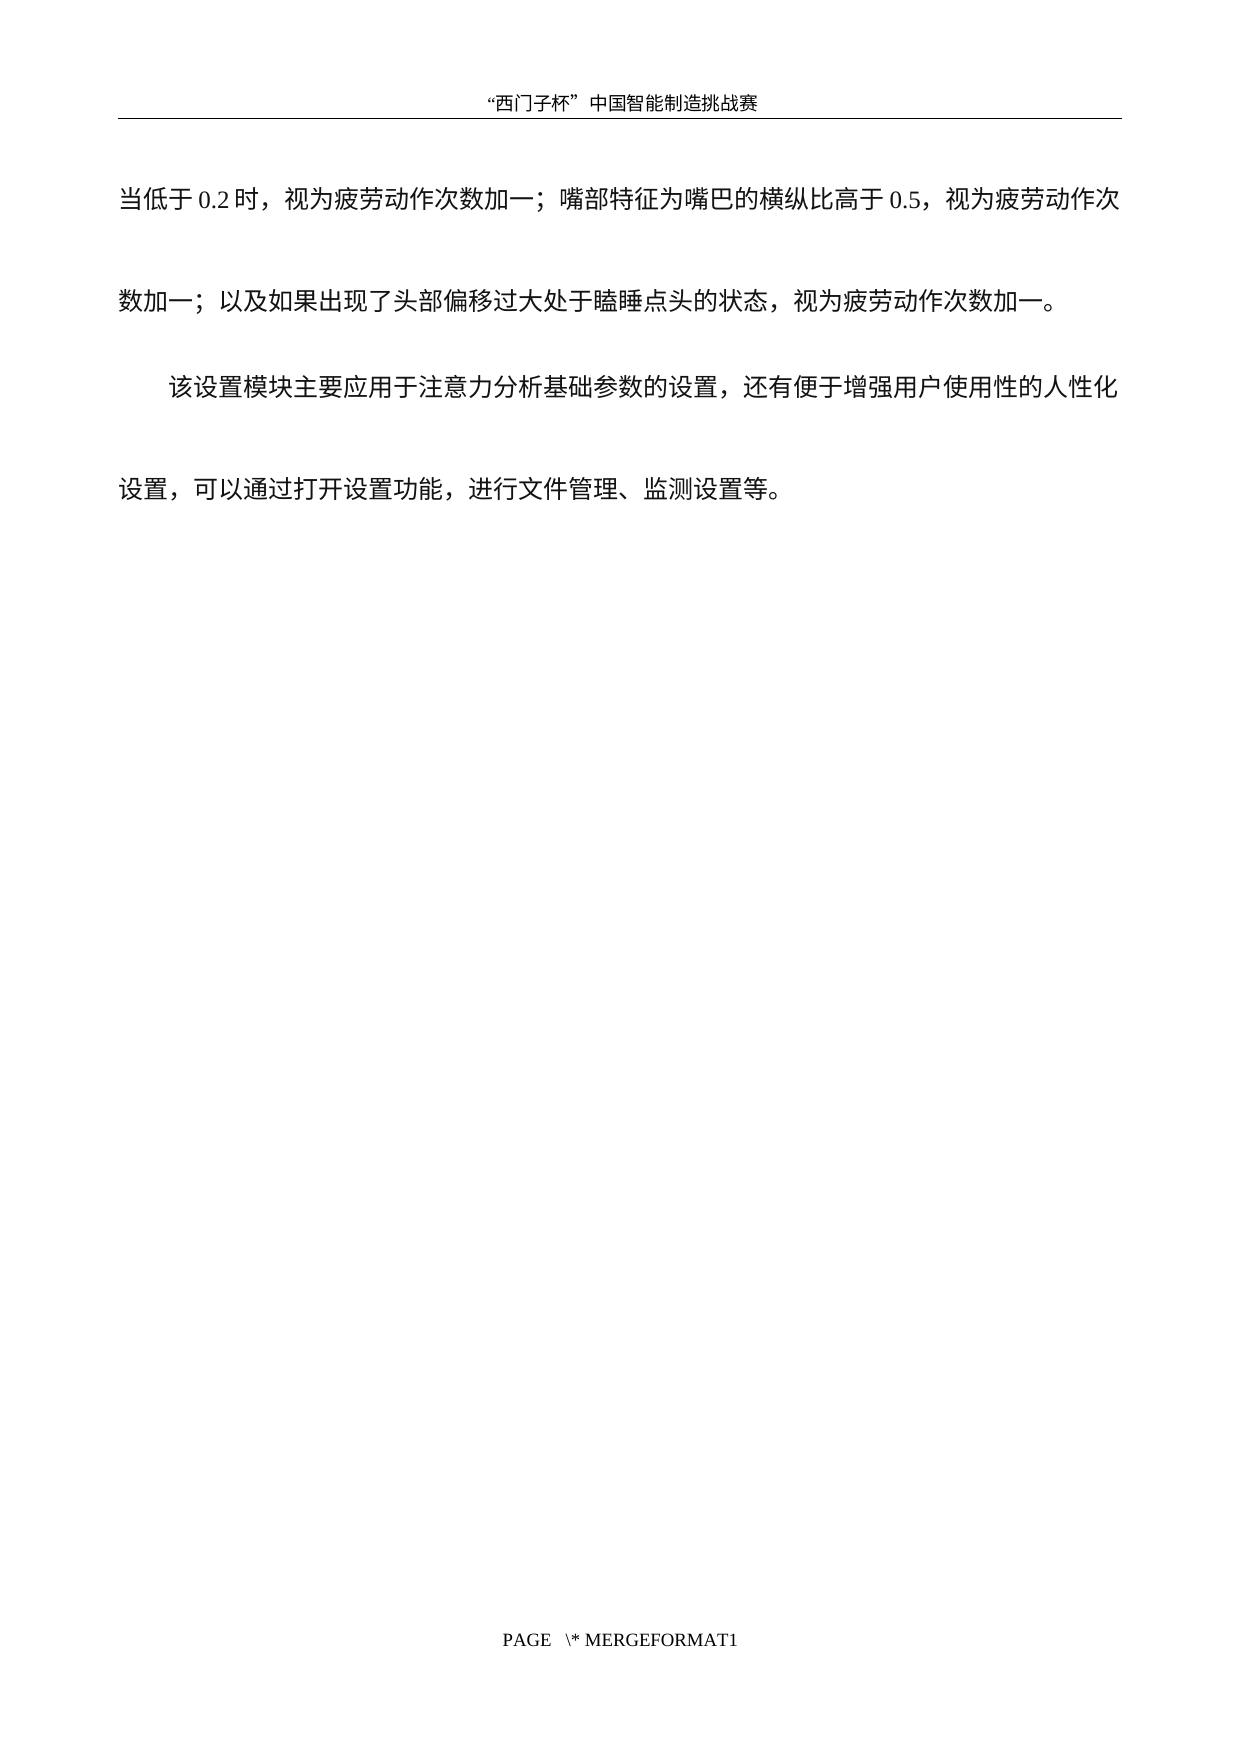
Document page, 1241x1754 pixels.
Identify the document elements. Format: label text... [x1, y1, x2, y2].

text 该设置模块主要应用于注意力分析基础参数的设置，还有便于增强用户使用性的人性化设置，可以通过打开设置功能，进行文件管理、监测设置等。 [118, 352, 1122, 522]
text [118, 164, 1122, 334]
